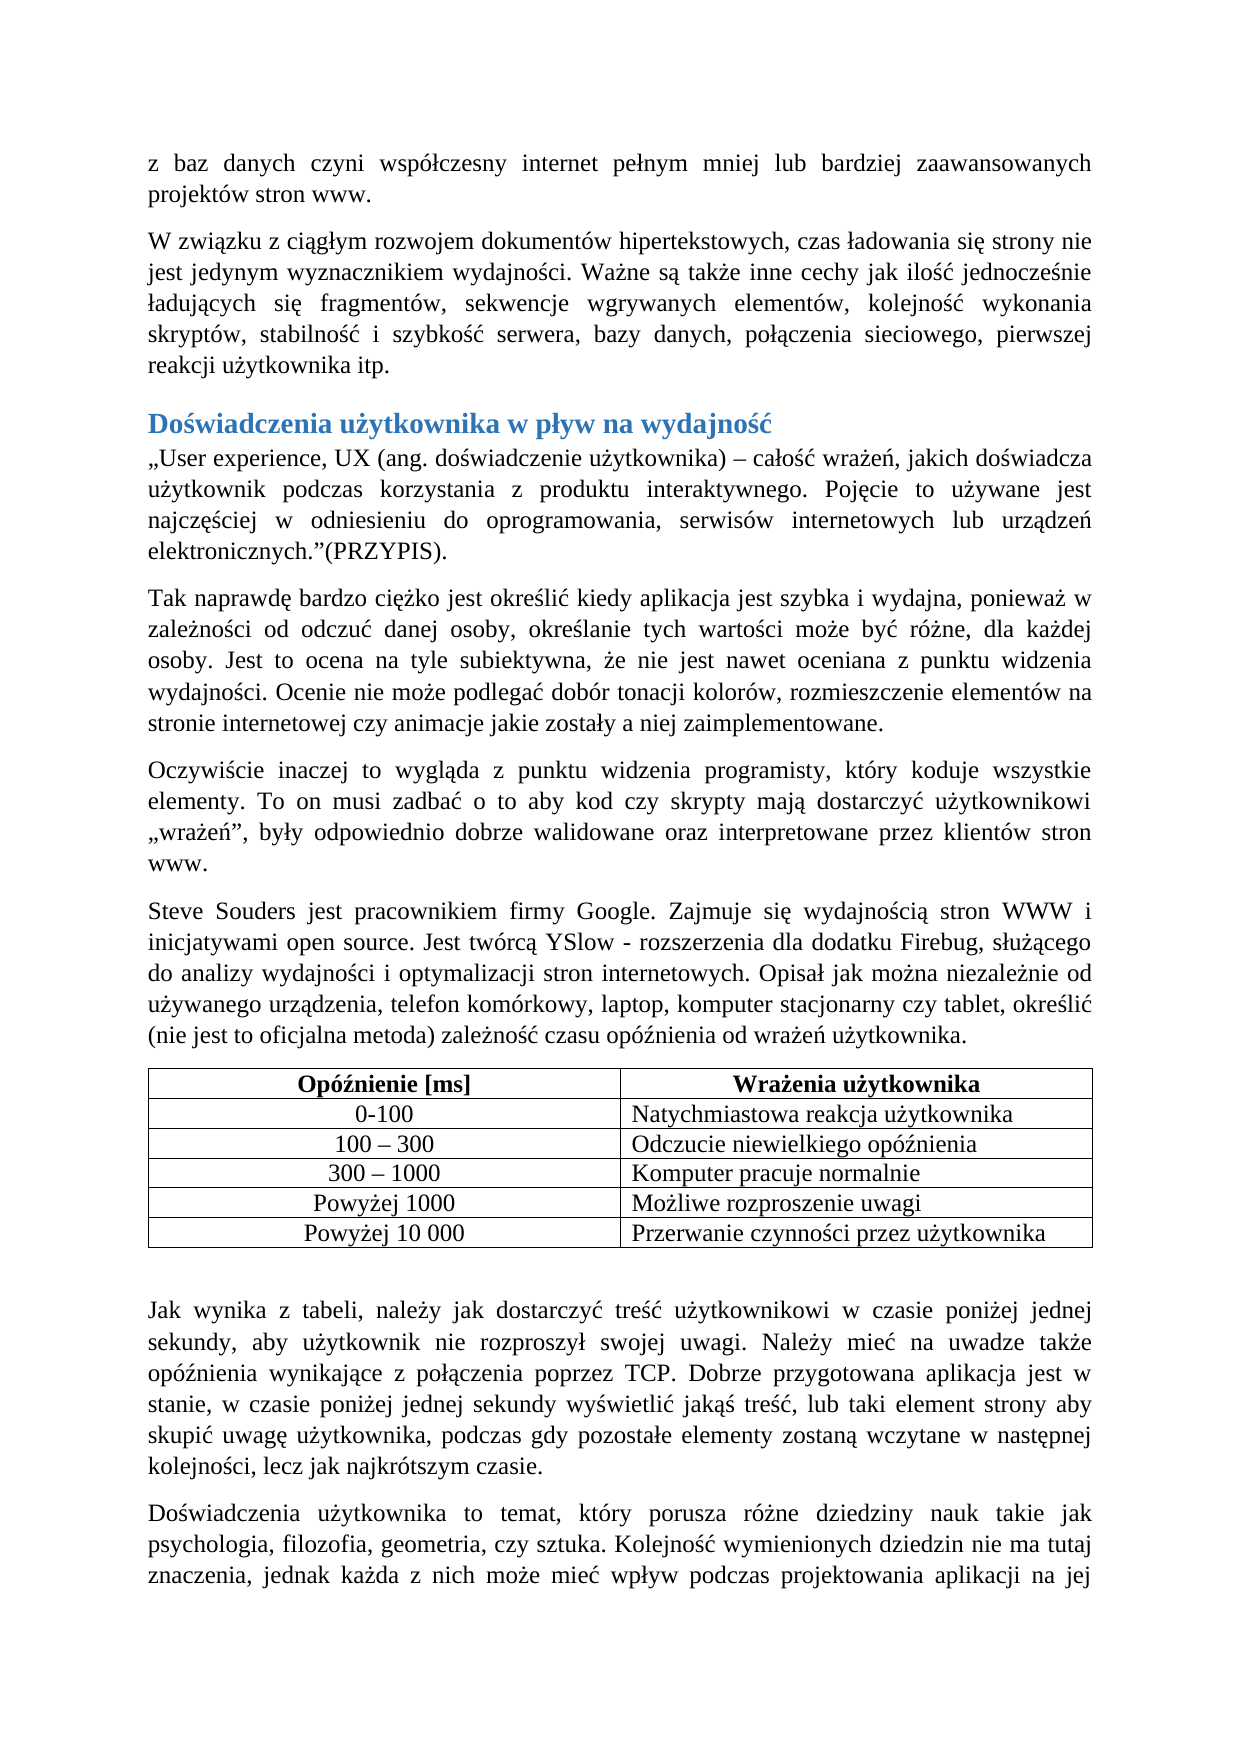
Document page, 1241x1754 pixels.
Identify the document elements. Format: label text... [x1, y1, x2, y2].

text Oczywiście inaczej to wygląda z punktu widzenia programisty, który koduje wszystkie elementy. To on musi zadbać o to aby kod czy skrypty mają dostarczyć użytkownikowi „wrażeń”, były odpowiednio dobrze walidowane oraz interpretowane przez klientów stron www. [148, 755, 1093, 877]
table_cell 0-100 [149, 1099, 620, 1128]
table_cell Możliwe rozproszenie uwagi [621, 1188, 1092, 1217]
table_cell Natychmiastowa reakcja użytkownika [621, 1099, 1092, 1128]
table_cell Przerwanie czynności przez użytkownika [621, 1218, 1092, 1247]
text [148, 148, 1093, 207]
table_cell Odczucie niewielkiego opóźnienia [621, 1129, 1092, 1157]
subtitle Doświadczenia użytkownika w pływ na wydajność [148, 407, 1093, 440]
text Tak naprawdę bardzo ciężko jest określić kiedy aplikacja jest szybka i wydajna, ponieważ w zależności od odczuć danej osoby, określanie tych wartości może być różne, dla każdej osoby. Jest to ocena na tyle subiektywna, że nie jest nawet oceniana z punktu widzenia wydajności. Ocenie nie może podlegać dobór tonacji kolorów, rozmieszczenie elementów na stronie internetowej czy animacje jakie zostały a niej zaimplementowane. [148, 583, 1093, 736]
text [148, 1498, 1093, 1589]
table_cell Powyżej 1000 [149, 1188, 620, 1217]
table_cell Powyżej 10 000 [149, 1218, 620, 1247]
text Jak wynika z tabeli, należy jak dostarczyć treść użytkownikowi w czasie poniżej jednej sekundy, aby użytkownik nie rozproszył swojej uwagi. Należy mieć na uwadze także opóźnienia wynikające z połączenia poprzez TCP. Dobrze przygotowana aplikacja jest w stanie, w czasie poniżej jednej sekundy wyświetlić jakąś treść, lub taki element strony aby skupić uwagę użytkownika, podczas gdy pozostałe elementy zostaną wczytane w następnej kolejności, lecz jak najkrótszym czasie. [148, 1296, 1093, 1479]
text „User experience, UX (ang. doświadczenie użytkownika) – całość wrażeń, jakich doświadcza użytkownik podczas korzystania z produktu interaktywnego. Pojęcie to używane jest najczęściej w odniesieniu do oprogramowania, serwisów internetowych lub urządzeń elektronicznych.”(PRZYPIS). [148, 443, 1093, 564]
table_cell 300 – 1000 [149, 1159, 620, 1187]
table_header Wrażenia użytkownika [621, 1069, 1092, 1098]
text Steve Souders jest pracownikiem firmy Google. Zajmuje się wydajnością stron WWW i inicjatywami open source. Jest twórcą YSlow - rozszerzenia dla dodatku Firebug, służącego do analizy wydajności i optymalizacji stron internetowych. Opisał jak można niezależnie od używanego urządzenia, telefon komórkowy, laptop, komputer stacjonarny czy tablet, określić (nie jest to oficjalna metoda) zależność czasu opóźnienia od wrażeń użytkownika. [148, 896, 1093, 1049]
text W związku z ciągłym rozwojem dokumentów hipertekstowych, czas ładowania się strony nie jest jedynym wyznacznikiem wydajności. Ważne są także inne cechy jak ilość jednocześnie ładujących się fragmentów, sekwencje wgrywanych elementów, kolejność wykonania skryptów, stabilność i szybkość serwera, bazy danych, połączenia sieciowego, pierwszej reakcji użytkownika itp. [148, 226, 1093, 379]
table_cell Komputer pracuje normalnie [621, 1159, 1092, 1187]
table_cell 100 – 300 [149, 1129, 620, 1157]
table_header Opóźnienie [ms] [149, 1069, 620, 1098]
